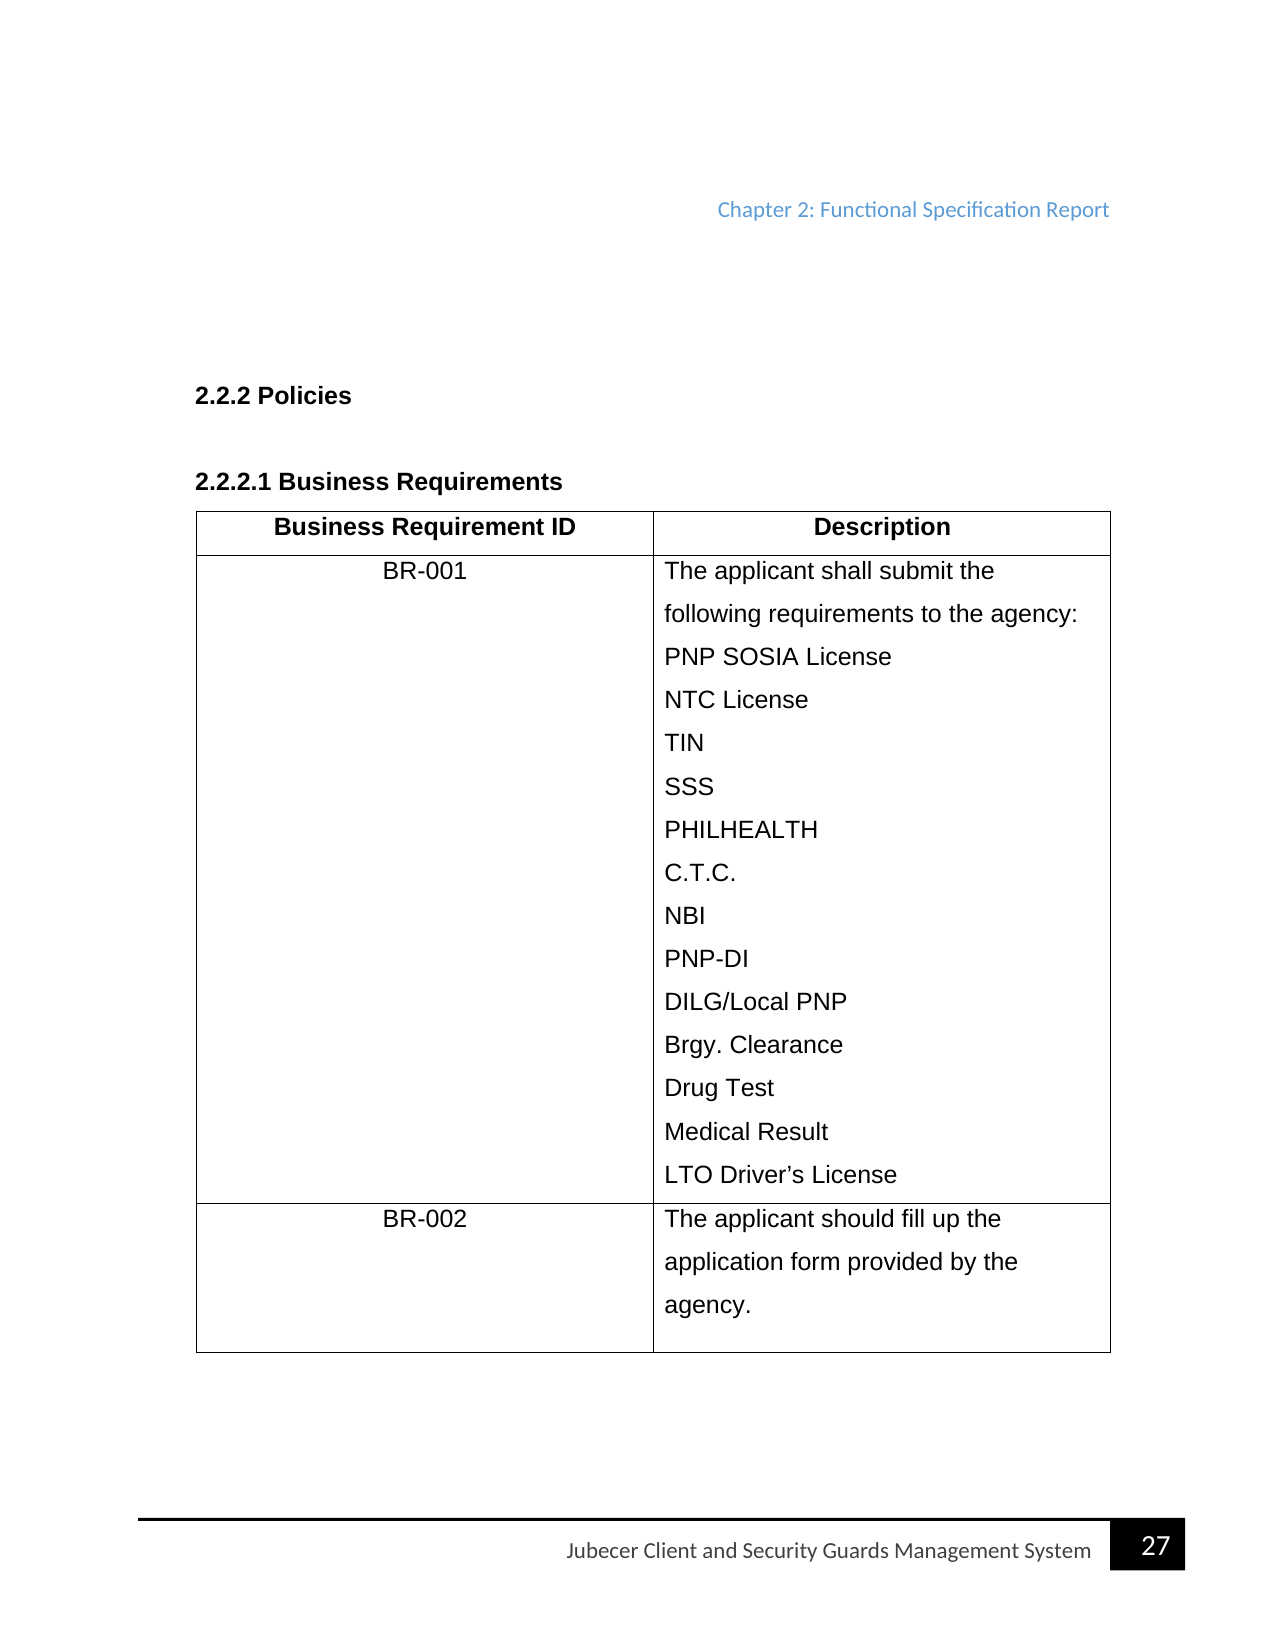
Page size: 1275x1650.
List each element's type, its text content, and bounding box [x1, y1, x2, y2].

table_header Business Requirement ID [197, 512, 653, 555]
table_cell BR-001 [197, 556, 653, 1203]
table_header Description [654, 512, 1110, 555]
text 2.2.2 Policies [195, 381, 1110, 410]
table_cell The applicant shall submit the following requirements to the agency: PNP SOSIA License NTC License TIN SSS PHILHEALTH C.T.C. NBI PNP-DI DILG/Local PNP Brgy. Clearance Drug Test Medical Result LTO Driver’s License [654, 556, 1110, 1203]
table_cell The applicant should fill up the application form provided by the agency. [654, 1204, 1110, 1352]
text 2.2.2.1 Business Requirements [195, 467, 1110, 496]
table_cell BR-002 [197, 1204, 653, 1352]
